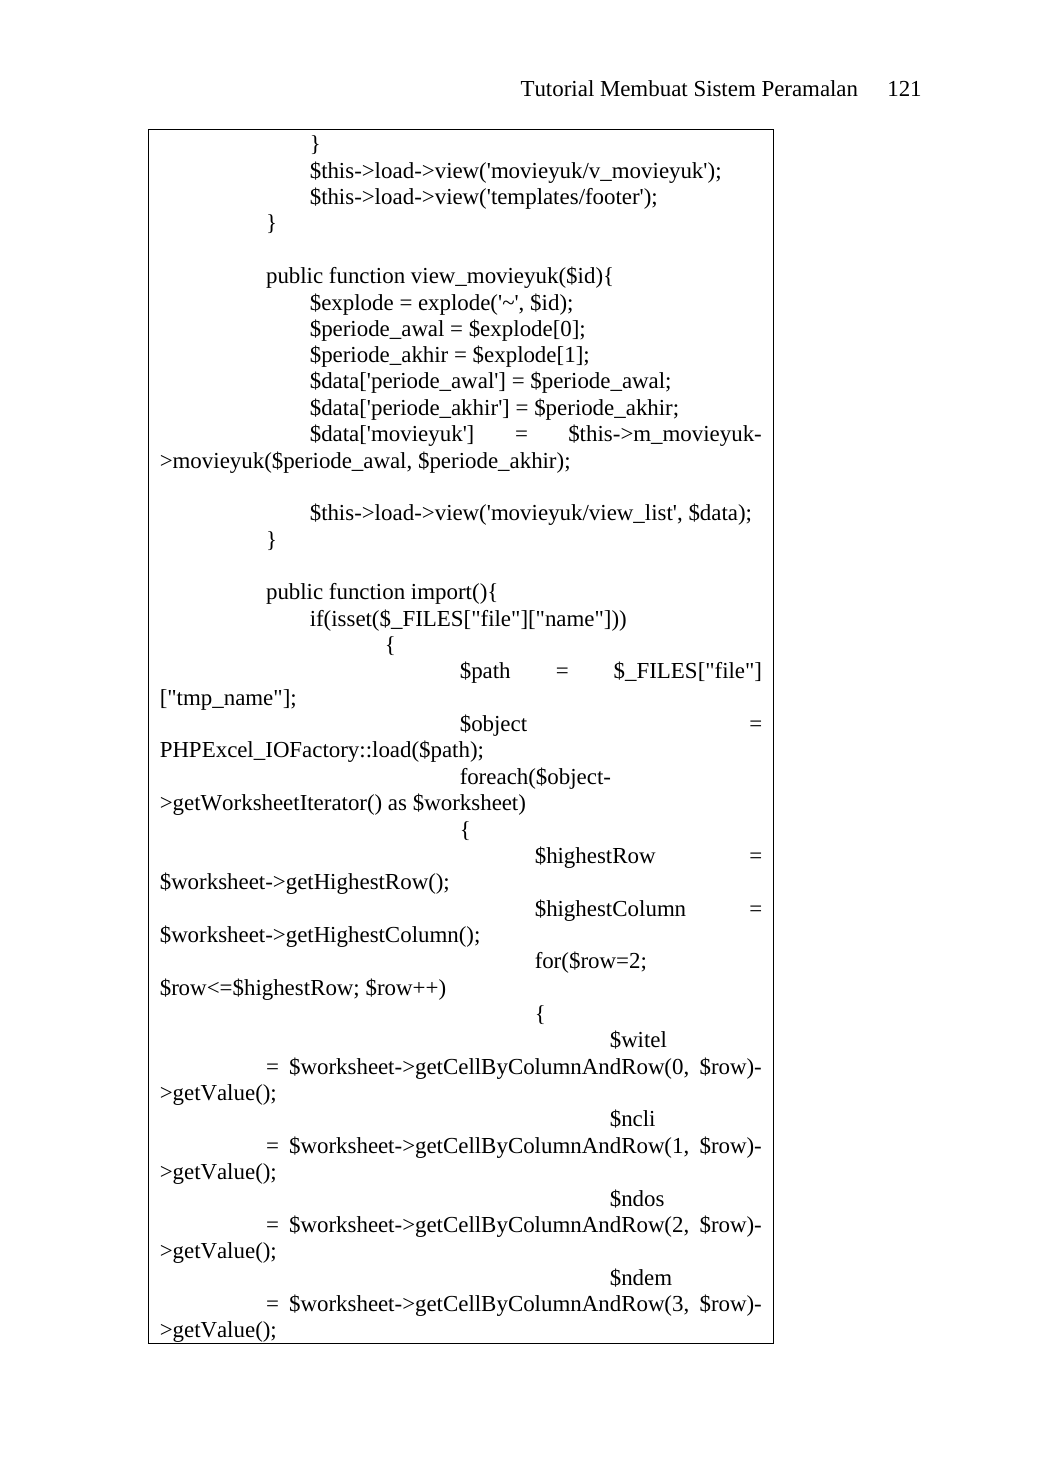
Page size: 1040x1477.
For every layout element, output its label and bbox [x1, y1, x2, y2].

table_header [149, 130, 773, 1343]
